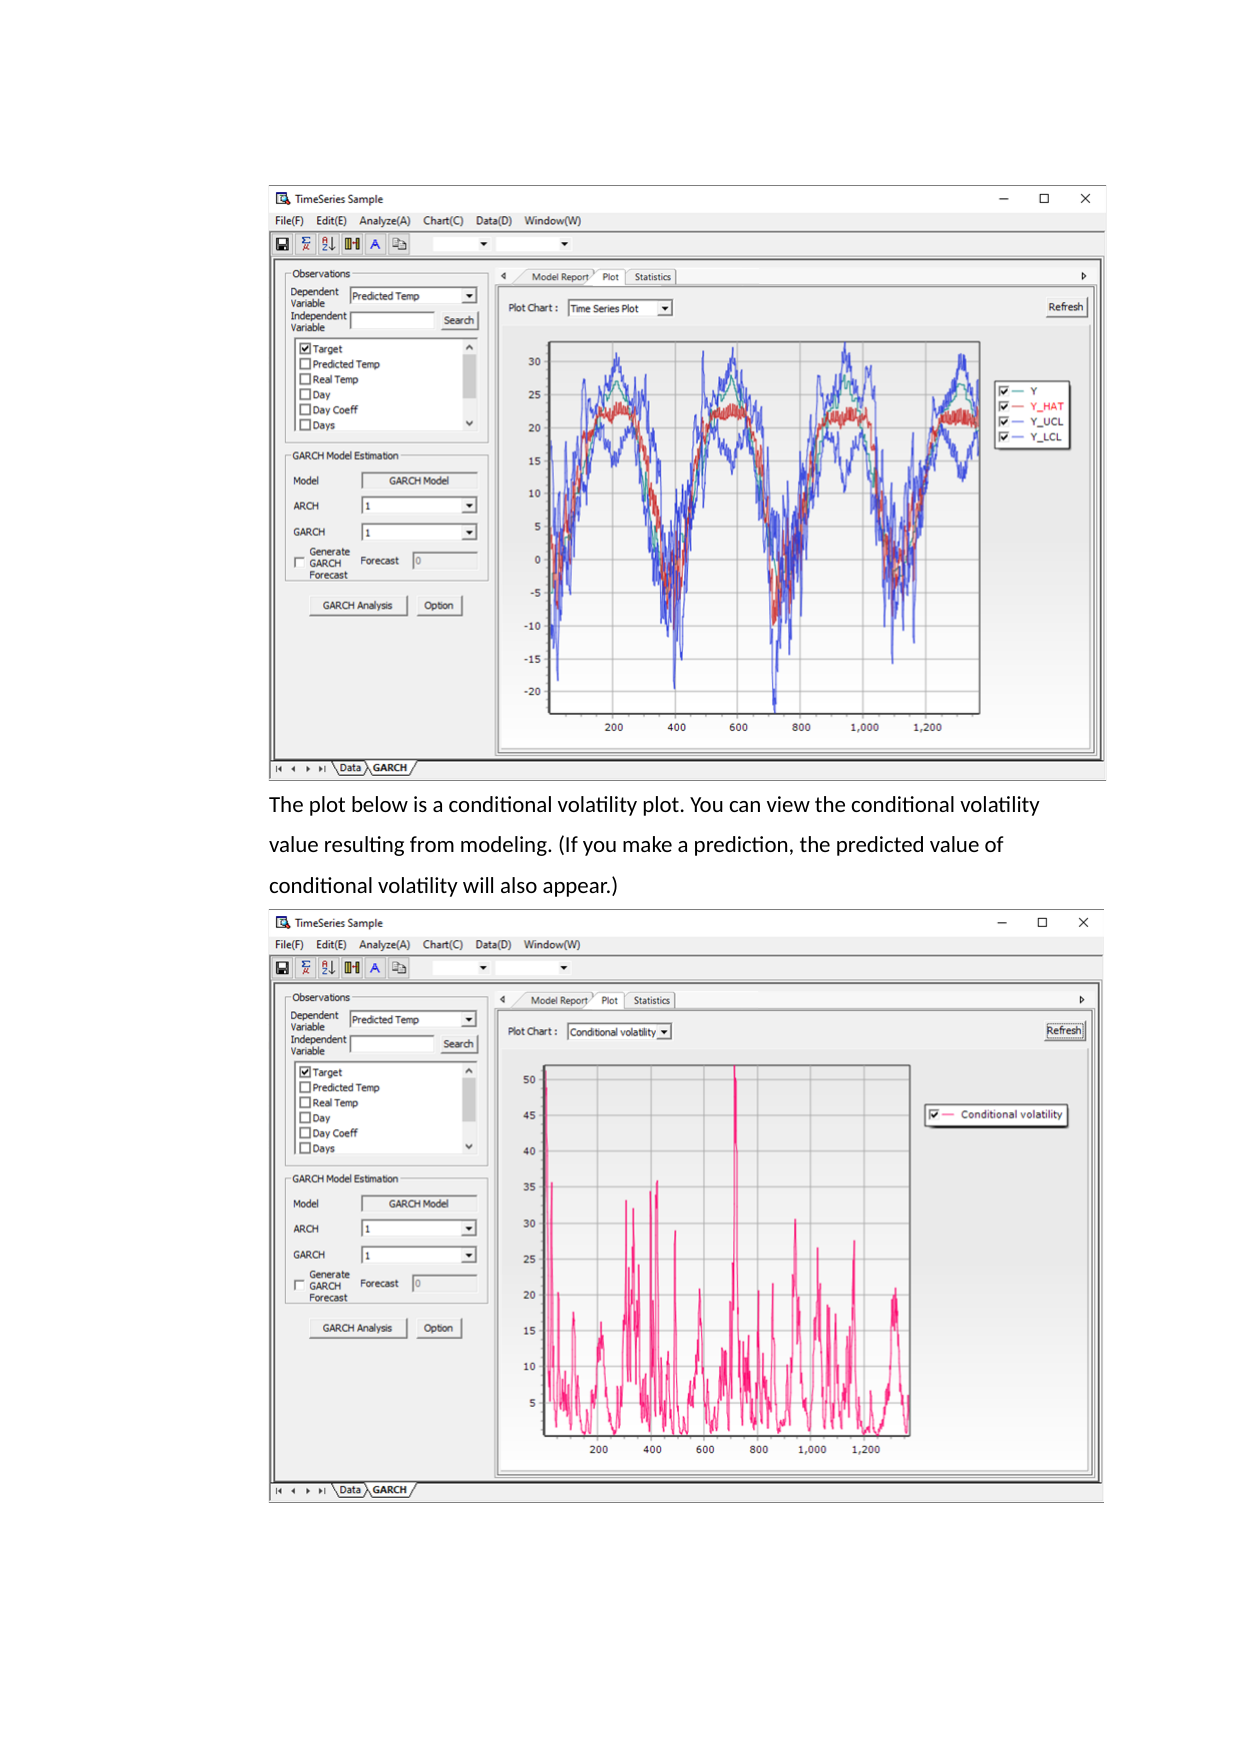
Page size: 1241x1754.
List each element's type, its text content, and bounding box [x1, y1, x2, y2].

picture [268, 185, 1107, 781]
picture [268, 909, 1104, 1503]
list The plot below is a conditional volatility plot. You can view the conditional volatility value resulting from modeling. (If you make a prediction, the predicted value of conditional volatility will also appear.) [269, 785, 1092, 904]
